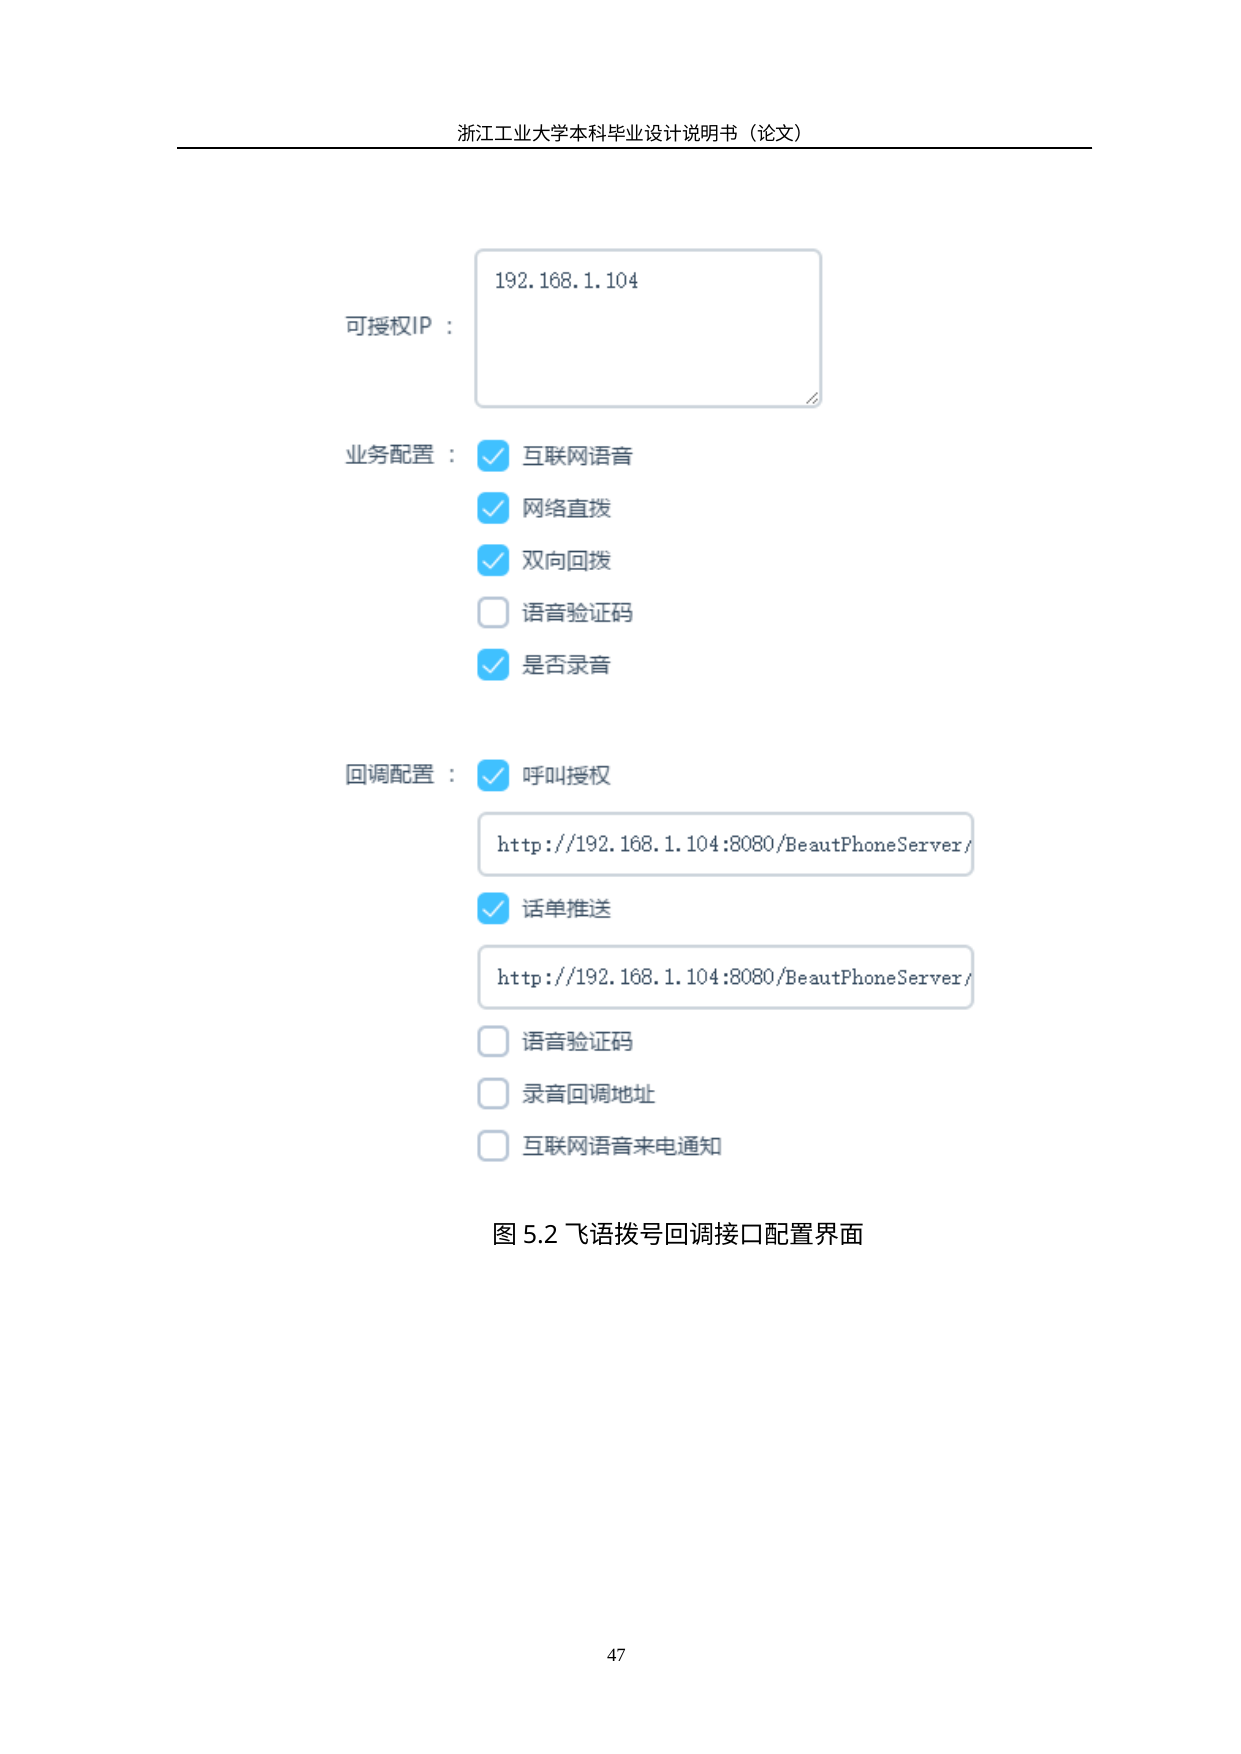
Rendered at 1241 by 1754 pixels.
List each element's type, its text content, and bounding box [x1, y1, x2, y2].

text 图5.2 飞语拨号回调接口配置界面 [221, 1200, 1092, 1265]
picture [329, 244, 984, 1165]
